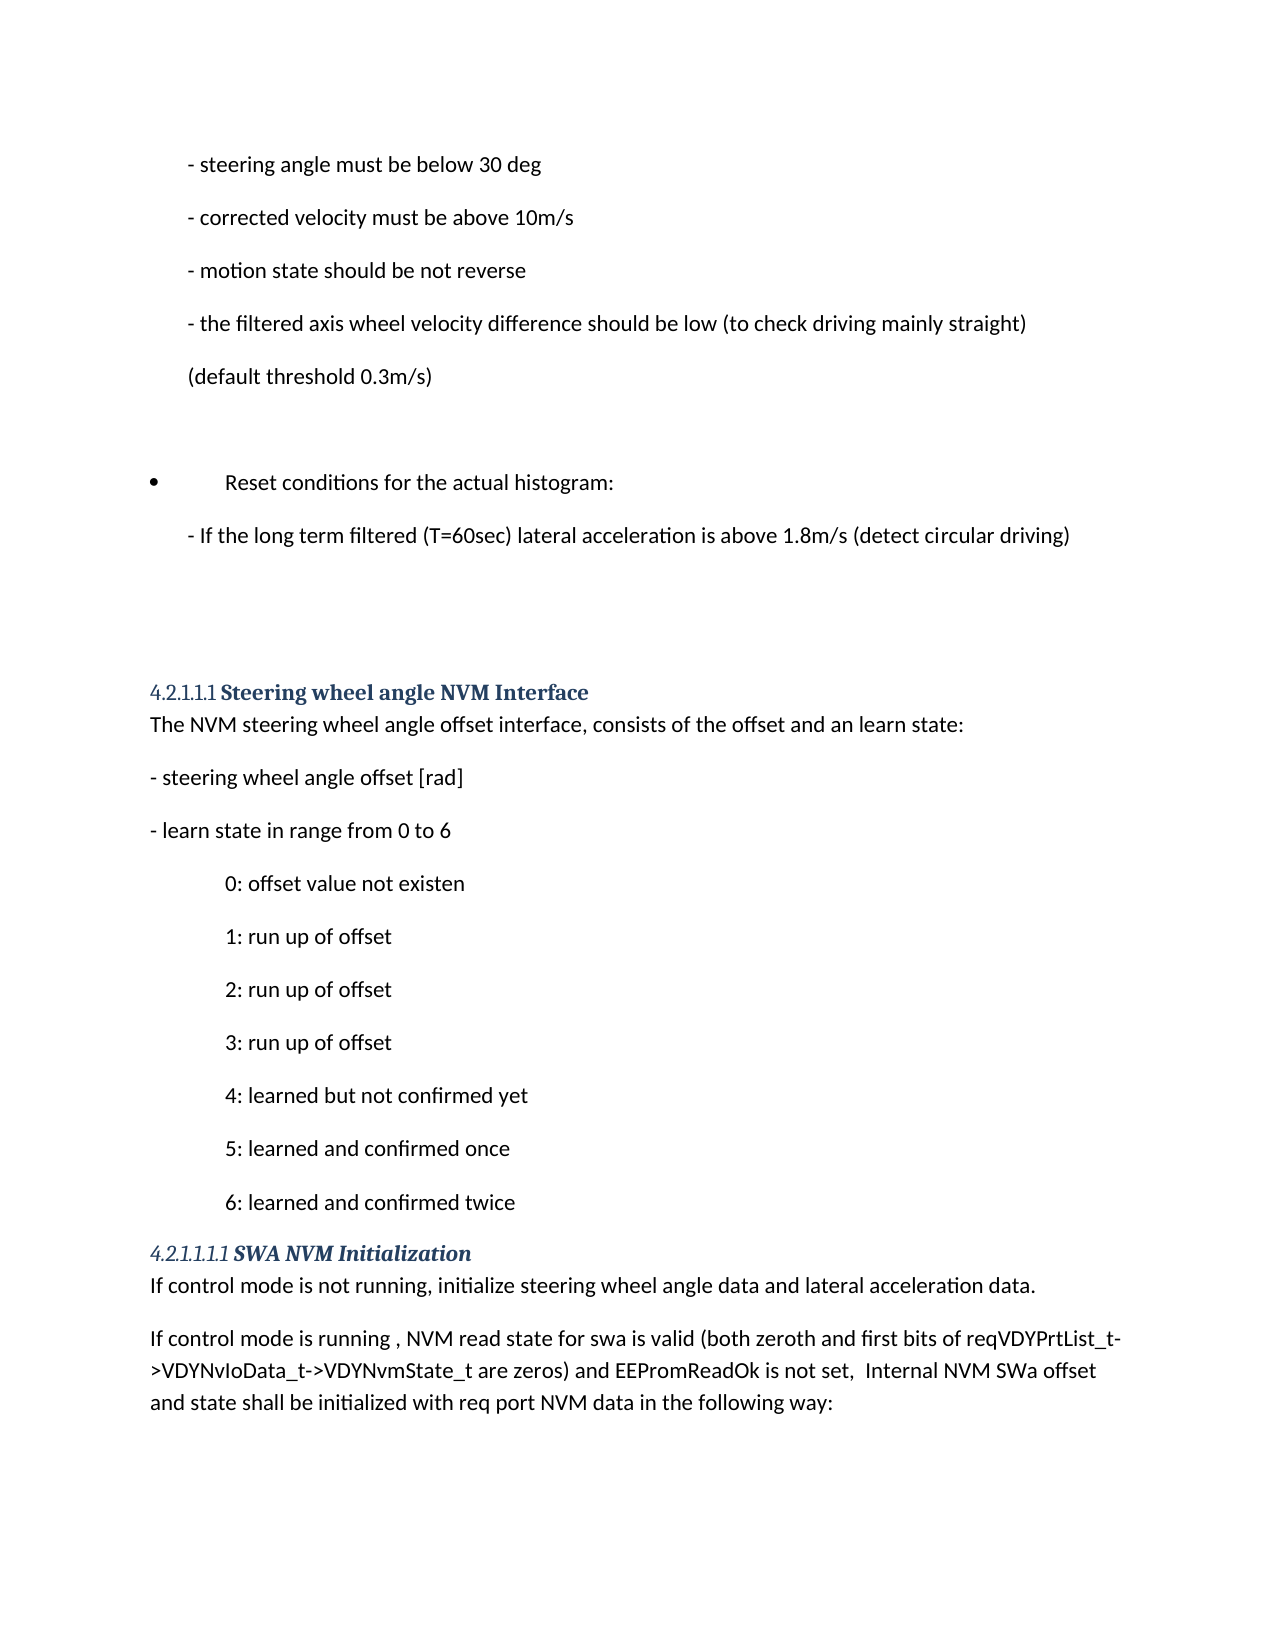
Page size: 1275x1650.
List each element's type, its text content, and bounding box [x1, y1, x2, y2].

subtitle 4.2.1.1.1.1 SWA NVM Initialization [150, 1241, 1125, 1267]
text If control mode is not running, initialize steering wheel angle data and lateral acceleration data. [150, 1271, 1125, 1299]
text 1: run up of offset [150, 922, 1125, 951]
text If control mode is running , NVM read state for swa is valid (both zeroth and first bits of reqVDYPrtList_t->VDYNvIoData_t->VDYNvmState_t are zeros) and EEPromReadOk is not set, Internal NVM SWa offset and state shall be initialized with req port NVM data in the following way: [150, 1324, 1125, 1416]
subtitle 4.2.1.1.1 Steering wheel angle NVM Interface [150, 680, 1125, 707]
text 0: offset value not existen [150, 869, 1125, 897]
text - If the long term filtered (T=60sec) lateral acceleration is above 1.8m/s (detect circular driving) [187, 521, 1125, 549]
text 5: learned and confirmed once [150, 1134, 1125, 1163]
text 3: run up of offset [150, 1028, 1125, 1057]
list Reset conditions for the actual histogram: [150, 468, 1125, 496]
text - motion state should be not reverse [187, 256, 1125, 284]
text - the filtered axis wheel velocity difference should be low (to check driving mainly straight) [187, 309, 1125, 337]
text 2: run up of offset [150, 976, 1125, 1003]
text (default threshold 0.3m/s) [187, 362, 1125, 390]
text 6: learned and confirmed twice [150, 1188, 1125, 1216]
text - steering wheel angle offset [rad] [150, 763, 1125, 791]
text The NVM steering wheel angle offset interface, consists of the offset and an learn state: [150, 710, 1125, 738]
text - corrected velocity must be above 10m/s [187, 203, 1125, 231]
text 4: learned but not confirmed yet [150, 1082, 1125, 1109]
text - learn state in range from 0 to 6 [150, 816, 1125, 844]
text - steering angle must be below 30 deg [187, 150, 1125, 178]
